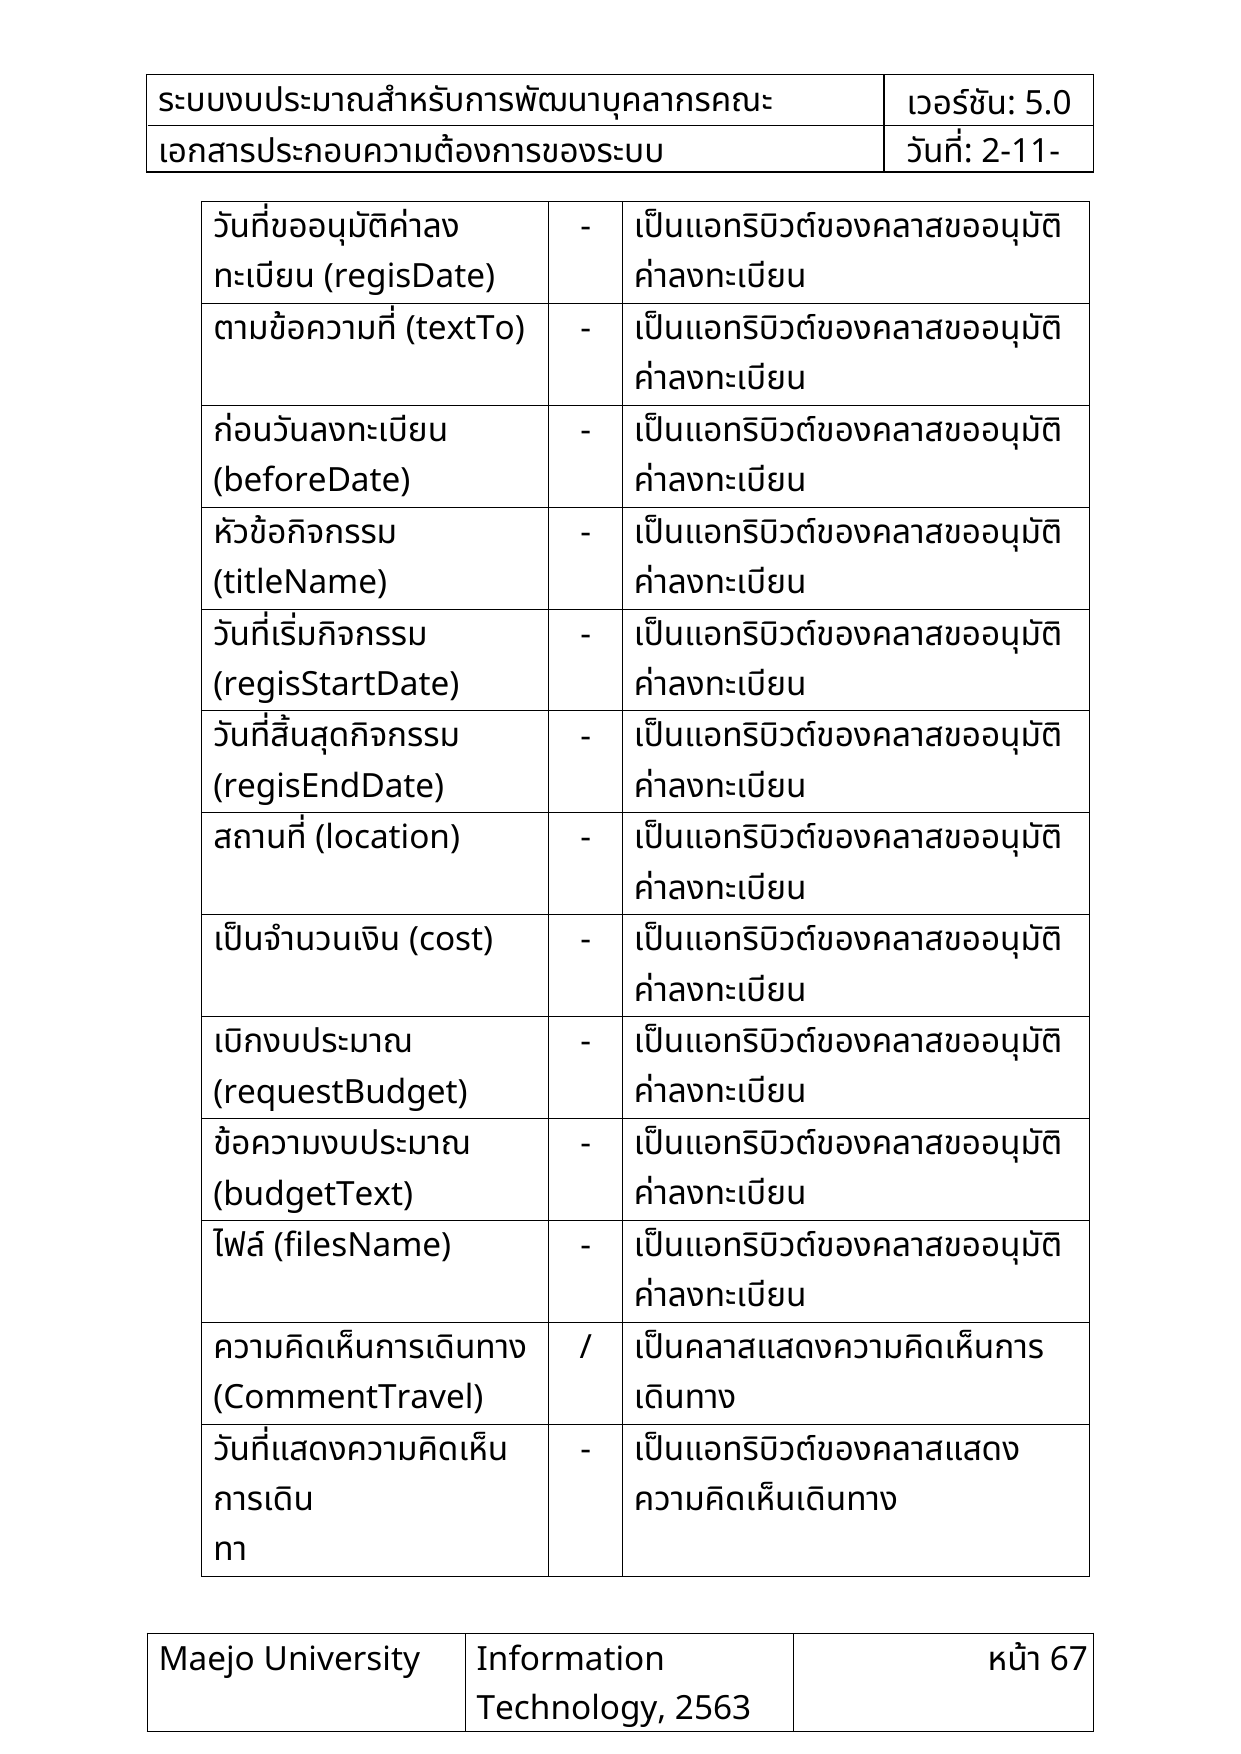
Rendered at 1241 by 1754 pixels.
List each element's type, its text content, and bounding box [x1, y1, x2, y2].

table_cell วันที่สิ้นสุดกิจกรรม (regisEndDate) [202, 711, 548, 812]
table_cell - [549, 711, 622, 812]
table_cell - [549, 1221, 622, 1322]
table_cell เป็นแอทริบิวต์ของคลาสขออนุมัติค่าลงทะเบียน [623, 1119, 1089, 1220]
table_cell - [549, 202, 622, 303]
table_cell - [549, 915, 622, 1016]
table_cell - [549, 1425, 622, 1576]
table_cell เป็นแอทริบิวต์ของคลาสขออนุมัติค่าลงทะเบียน [623, 711, 1089, 812]
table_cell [202, 1425, 548, 1576]
table_cell เป็นแอทริบิวต์ของคลาสขออนุมัติค่าลงทะเบียน [623, 508, 1089, 608]
table_cell ก่อนวันลงทะเบียน (beforeDate) [202, 406, 548, 507]
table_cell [623, 202, 1089, 303]
table_cell ความคิดเห็นการเดินทาง (CommentTravel) [202, 1323, 548, 1423]
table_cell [623, 1425, 1089, 1576]
table_cell เป็นจำนวนเงิน (cost) [202, 915, 548, 1016]
table_cell ข้อความงบประมาณ (budgetText) [202, 1119, 548, 1220]
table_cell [623, 406, 1089, 507]
table_cell - [549, 508, 622, 608]
table_cell เป็นแอทริบิวต์ของคลาสขออนุมัติค่าลงทะเบียน [623, 1221, 1089, 1322]
table_cell - [549, 610, 622, 710]
table_cell เป็นแอทริบิวต์ของคลาสขออนุมัติค่าลงทะเบียน [623, 813, 1089, 914]
table_cell สถานที่ (location) [202, 813, 548, 914]
table_cell - [549, 304, 622, 405]
table_cell เป็นคลาสแสดงความคิดเห็นการเดินทาง [623, 1323, 1089, 1423]
table_cell เป็นแอทริบิวต์ของคลาสขออนุมัติค่าลงทะเบียน [623, 1017, 1089, 1118]
table_cell วันที่เริ่มกิจกรรม (regisStartDate) [202, 610, 548, 710]
table_cell เบิกงบประมาณ (requestBudget) [202, 1017, 548, 1118]
table_cell - [549, 406, 622, 507]
table_cell / [549, 1323, 622, 1423]
table_cell - [549, 813, 622, 914]
table_cell เป็นแอทริบิวต์ของคลาสขออนุมัติค่าลงทะเบียน [623, 915, 1089, 1016]
table_cell ไฟล์ (filesName) [202, 1221, 548, 1322]
table_cell เป็นแอทริบิวต์ของคลาสขออนุมัติค่าลงทะเบียน [623, 610, 1089, 710]
table_cell - [549, 1119, 622, 1220]
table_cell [623, 304, 1089, 405]
table_cell หัวข้อกิจกรรม (titleName) [202, 508, 548, 608]
table_cell - [549, 1017, 622, 1118]
table_cell ตามข้อความที่ (textTo) [202, 304, 548, 405]
table_cell วันที่ขออนุมัติค่าลงทะเบียน (regisDate) [202, 202, 548, 303]
